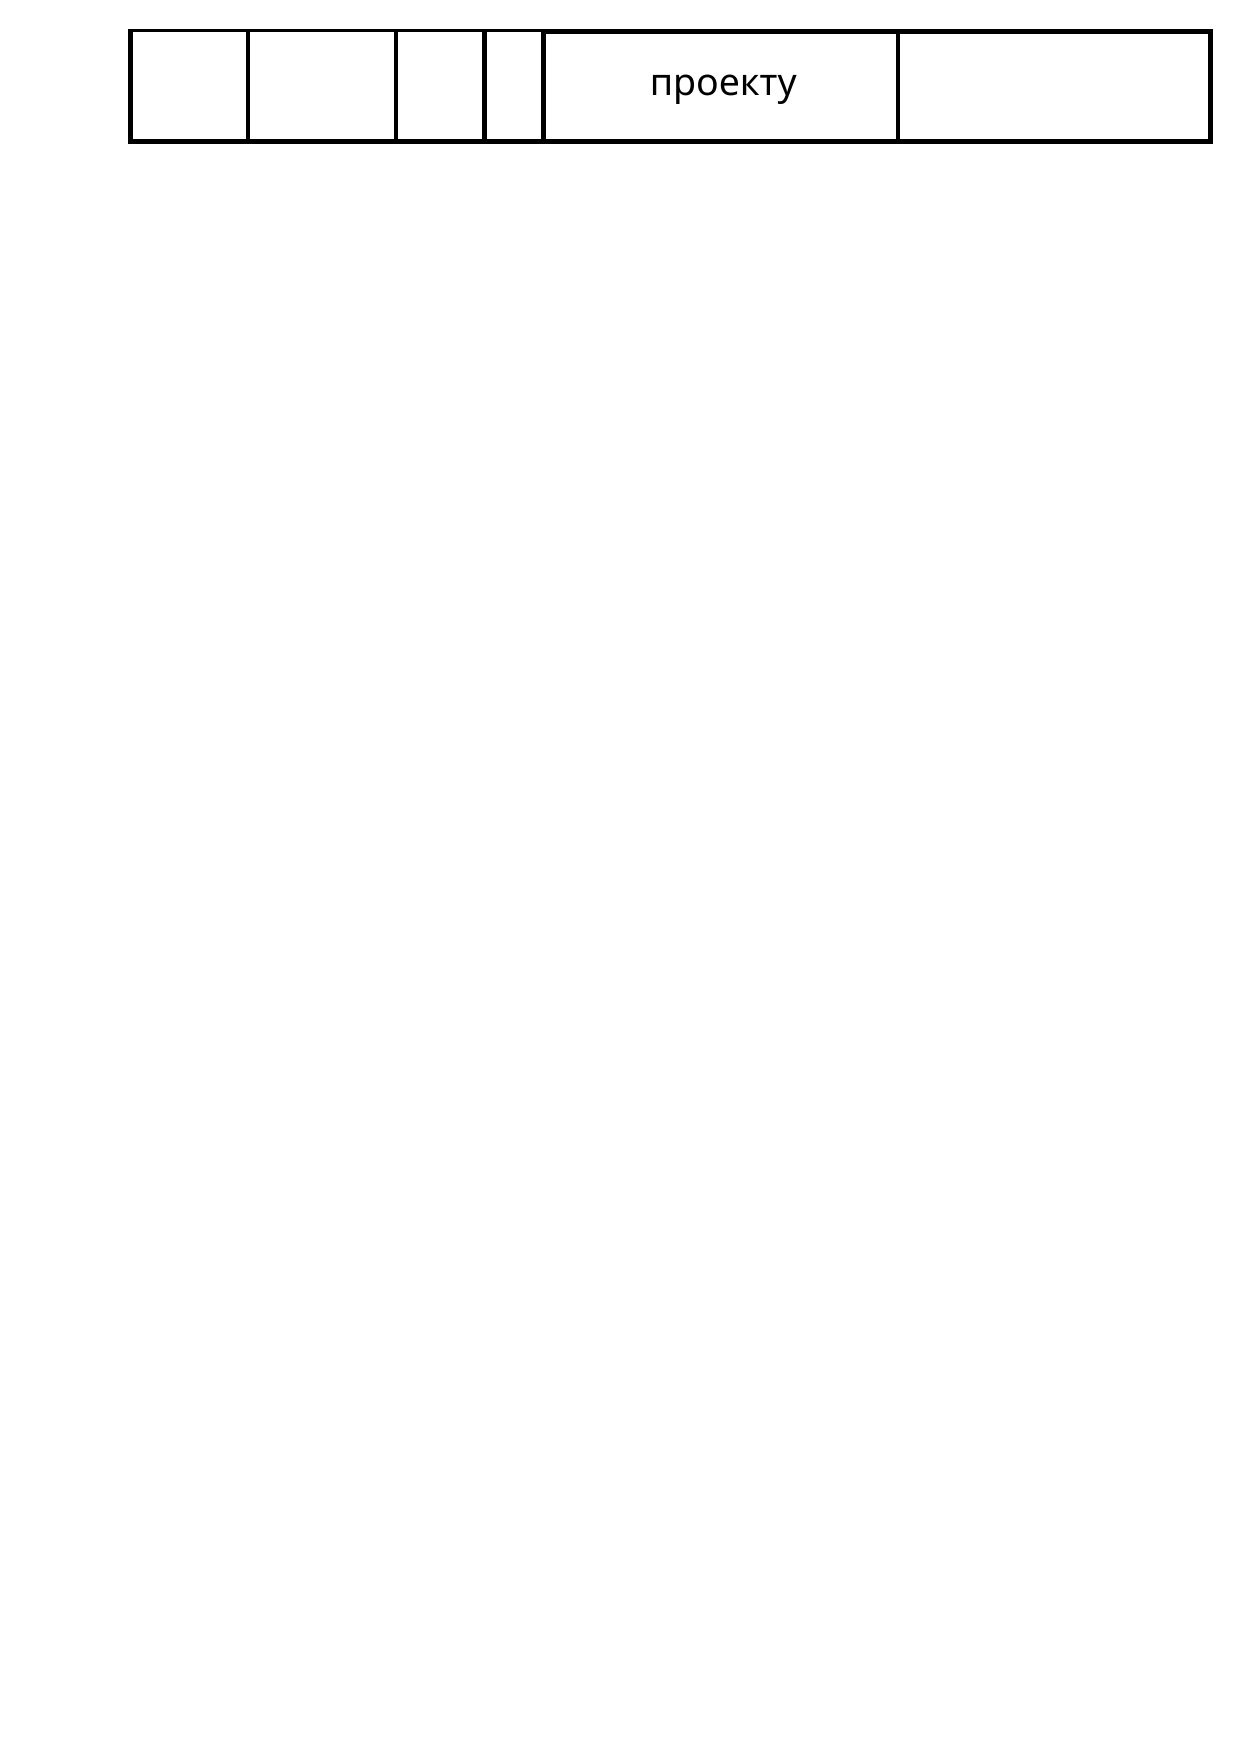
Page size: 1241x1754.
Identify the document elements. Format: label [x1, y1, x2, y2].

table_cell [487, 32, 541, 139]
table_cell [250, 32, 394, 139]
table_cell [398, 32, 482, 139]
table_cell [133, 32, 246, 139]
